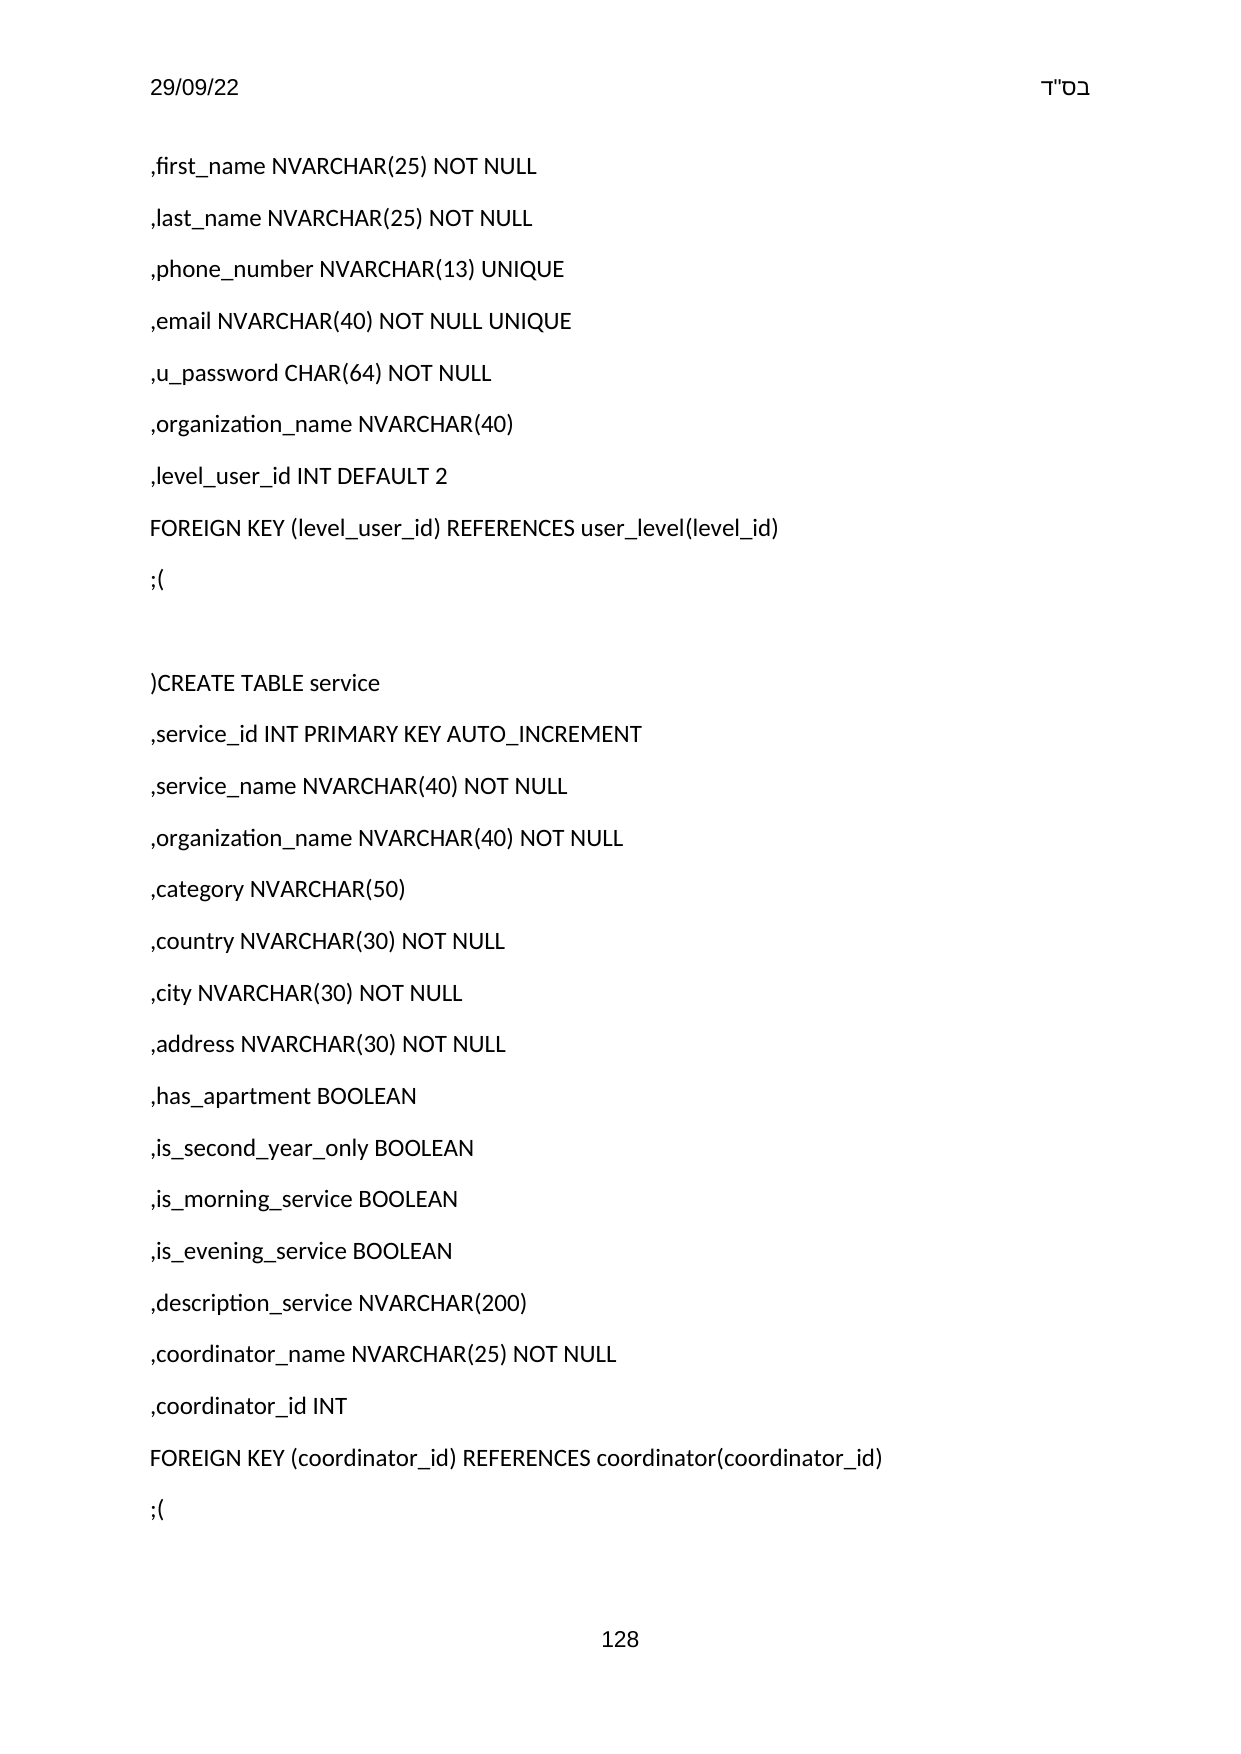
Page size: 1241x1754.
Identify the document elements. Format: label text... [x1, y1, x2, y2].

text phone_number NVARCHAR(13) UNIQUE, [150, 253, 1090, 284]
text coordinator_name NVARCHAR(25) NOT NULL, [150, 1338, 1090, 1369]
text CREATE TABLE service( [150, 667, 1090, 697]
text is_evening_service BOOLEAN, [150, 1235, 1090, 1266]
text address NVARCHAR(30) NOT NULL, [150, 1028, 1090, 1059]
text email NVARCHAR(40) NOT NULL UNIQUE, [150, 305, 1090, 336]
text organization_name NVARCHAR(40), [150, 408, 1090, 439]
text ); [150, 1493, 1090, 1524]
text FOREIGN KEY (level_user_id) REFERENCES user_level(level_id) [150, 512, 1090, 542]
text city NVARCHAR(30) NOT NULL, [150, 977, 1090, 1007]
text description_service NVARCHAR(200), [150, 1287, 1090, 1317]
text ); [150, 563, 1090, 594]
text service_name NVARCHAR(40) NOT NULL, [150, 770, 1090, 801]
text category NVARCHAR(50), [150, 873, 1090, 904]
text service_id INT PRIMARY KEY AUTO_INCREMENT, [150, 718, 1090, 749]
text level_user_id INT DEFAULT 2, [150, 460, 1090, 491]
text is_morning_service BOOLEAN, [150, 1183, 1090, 1214]
text is_second_year_only BOOLEAN, [150, 1132, 1090, 1162]
text u_password CHAR(64) NOT NULL, [150, 357, 1090, 387]
text last_name NVARCHAR(25) NOT NULL, [150, 202, 1090, 232]
text FOREIGN KEY (coordinator_id) REFERENCES coordinator(coordinator_id) [150, 1442, 1090, 1472]
text first_name NVARCHAR(25) NOT NULL, [150, 150, 1090, 181]
text organization_name NVARCHAR(40) NOT NULL, [150, 822, 1090, 852]
text coordinator_id INT, [150, 1390, 1090, 1421]
text has_apartment BOOLEAN, [150, 1080, 1090, 1111]
text country NVARCHAR(30) NOT NULL, [150, 925, 1090, 956]
